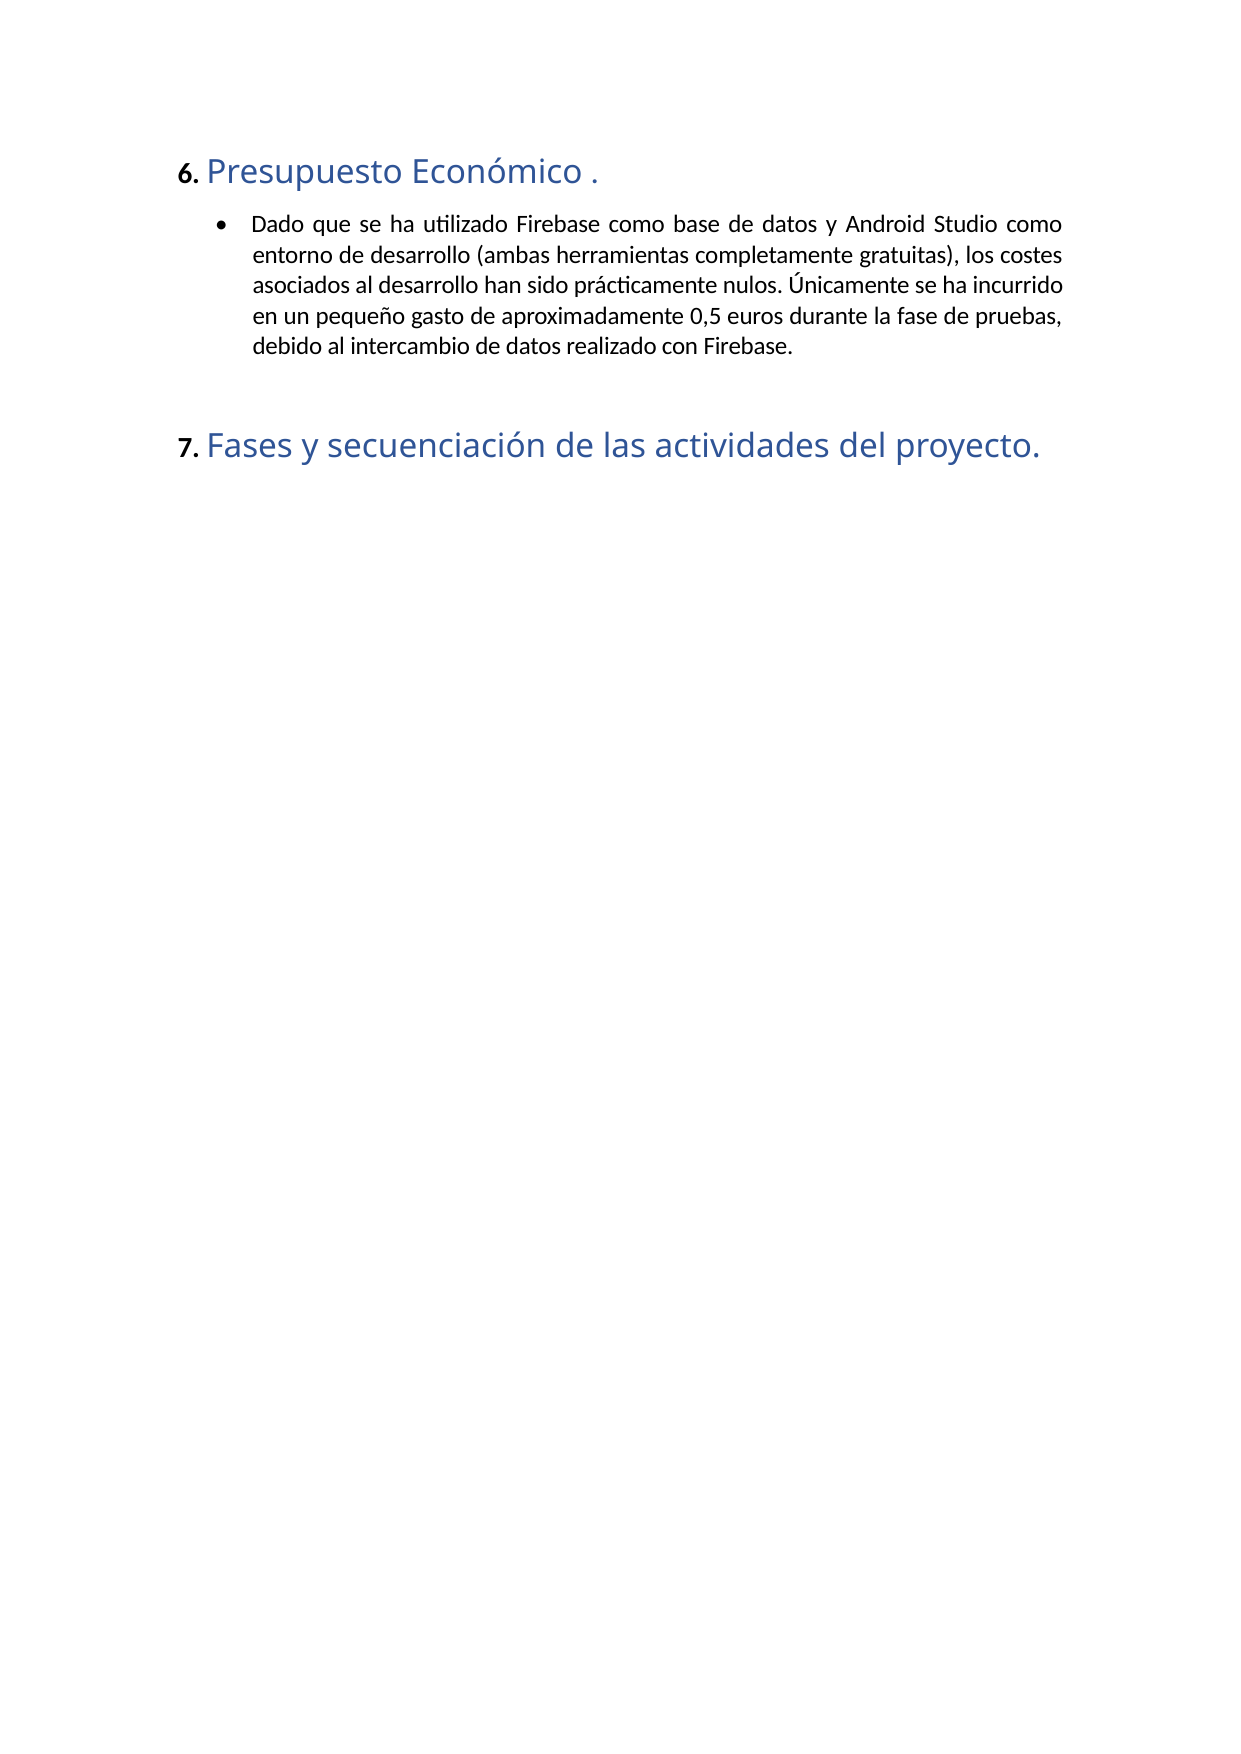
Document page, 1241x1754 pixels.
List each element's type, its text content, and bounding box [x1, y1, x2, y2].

text 7. Fases y secuenciación de las actividades del proyecto. [177, 422, 1063, 467]
list Dado que se ha utilizado Firebase como base de datos y Android Studio como entorno de desarrollo (ambas herramientas completamente gratuitas), los costes asociados al desarrollo han sido prácticamente nulos. Únicamente se ha incurrido en un pequeño gasto de aproximadamente 0,5 euros durante la fase de pruebas, debido al intercambio de datos realizado con Firebase. [215, 208, 1063, 361]
text 6. Presupuesto Económico . [177, 148, 1063, 193]
